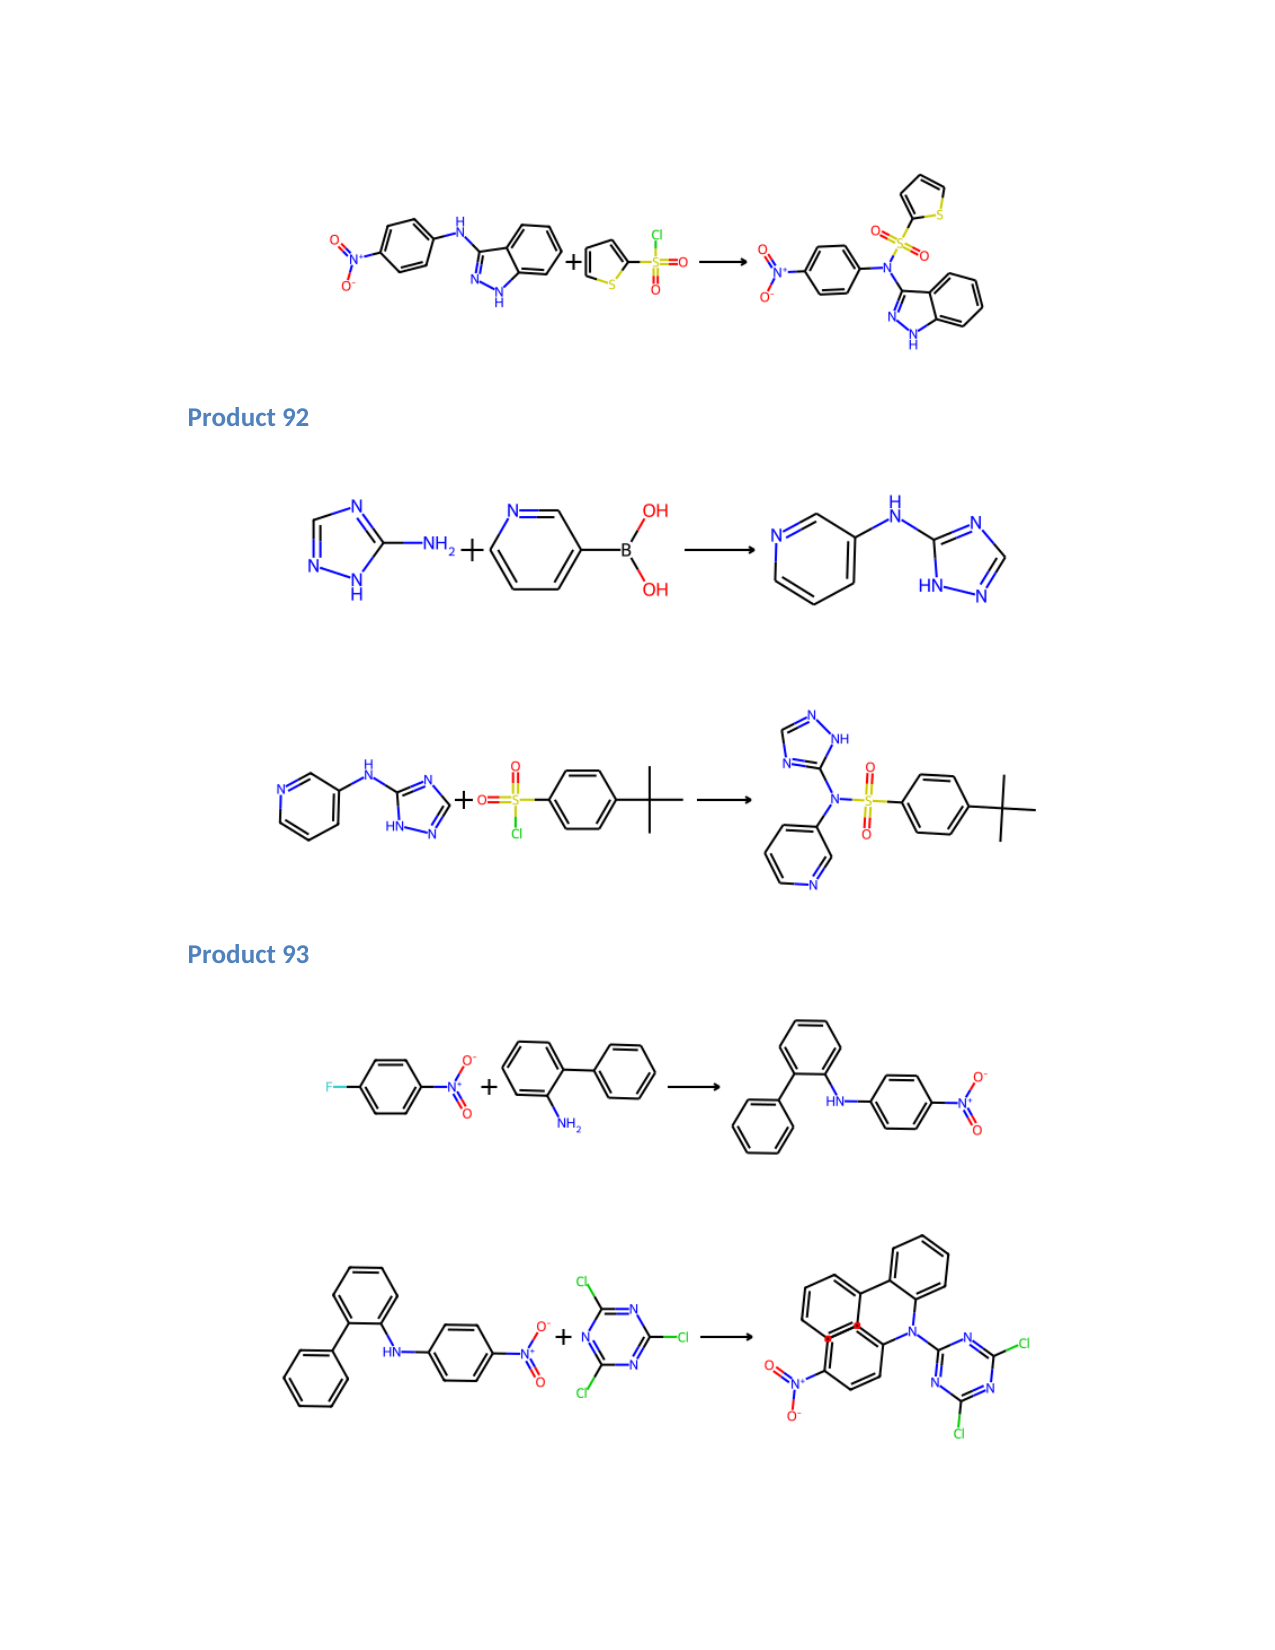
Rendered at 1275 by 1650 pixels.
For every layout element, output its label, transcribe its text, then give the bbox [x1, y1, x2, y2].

picture [206, 1224, 1107, 1450]
picture [206, 975, 1107, 1200]
subtitle Product 92 [187, 400, 1087, 433]
subtitle Product 93 [187, 937, 1087, 970]
picture [206, 437, 1107, 663]
picture [206, 150, 1107, 375]
picture [206, 687, 1107, 913]
